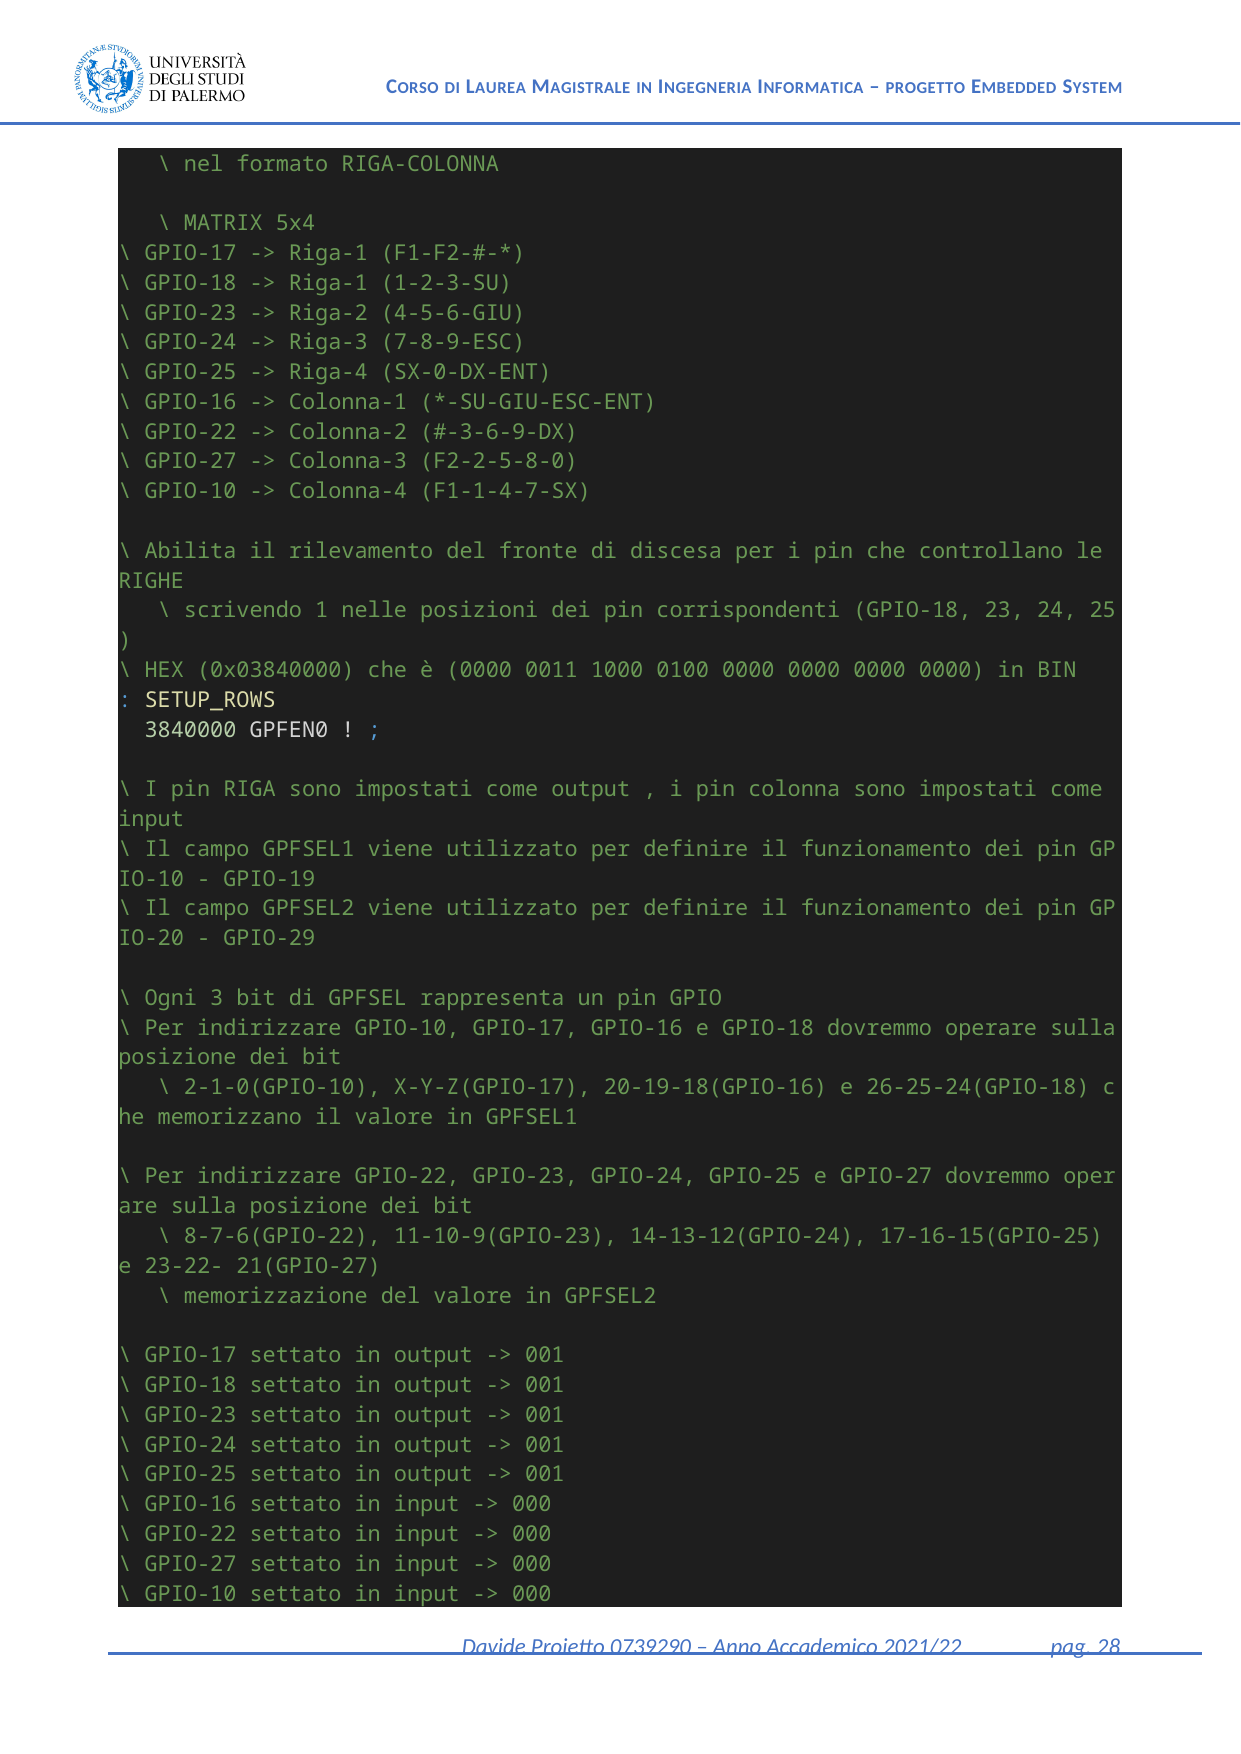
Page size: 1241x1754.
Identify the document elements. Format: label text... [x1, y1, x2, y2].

text \ I pin RIGA sono impostati come output , i pin colonna sono impostati come input [118, 773, 1122, 833]
text \ GPIO-22 settato in input -> 000 [118, 1518, 1122, 1548]
text \ GPIO-23 settato in output -> 001 [118, 1399, 1122, 1429]
text \ GPIO-17 -> Riga-1 (F1-F2-#-*) [118, 237, 1122, 267]
text \ GPIO-25 settato in output -> 001 [118, 1458, 1122, 1488]
text \ HEX (0x03840000) che è (0000 0011 1000 0100 0000 0000 0000 0000) in BIN [118, 654, 1122, 684]
text \ GPIO-27 settato in input -> 000 [118, 1548, 1122, 1578]
text \ GPIO-24 -> Riga-3 (7-8-9-ESC) [118, 326, 1122, 356]
text \ GPIO-24 settato in output -> 001 [118, 1429, 1122, 1458]
text \ 8-7-6(GPIO-22), 11-10-9(GPIO-23), 14-13-12(GPIO-24), 17-16-15(GPIO-25) e 23-22- 21(GPIO-27) [118, 1220, 1122, 1280]
text \ GPIO-27 -> Colonna-3 (F2-2-5-8-0) [118, 446, 1122, 475]
text \ GPIO-22 -> Colonna-2 (#-3-6-9-DX) [118, 416, 1122, 446]
text \ GPIO-10 -> Colonna-4 (F1-1-4-7-SX) [118, 475, 1122, 505]
text \ Per indirizzare GPIO-22, GPIO-23, GPIO-24, GPIO-25 e GPIO-27 dovremmo operare sulla posizione dei bit [118, 1161, 1122, 1220]
text \ GPIO-10 settato in input -> 000 [118, 1578, 1122, 1607]
text \ 2-1-0(GPIO-10), X-Y-Z(GPIO-17), 20-19-18(GPIO-16) e 26-25-24(GPIO-18) che memorizzano il valore in GPFSEL1 [118, 1071, 1122, 1131]
text \ memorizzazione del valore in GPFSEL2 [118, 1280, 1122, 1309]
text \ Abilita il rilevamento del fronte di discesa per i pin che controllano le RIGHE [118, 535, 1122, 594]
text \ GPIO-25 -> Riga-4 (SX-0-DX-ENT) [118, 356, 1122, 386]
text \ Ogni 3 bit di GPFSEL rappresenta un pin GPIO [118, 982, 1122, 1012]
text \ GPIO-16 -> Colonna-1 (*-SU-GIU-ESC-ENT) [118, 386, 1122, 416]
picture [72, 41, 252, 117]
text \ MATRIX 5x4 [118, 207, 1122, 237]
text \ nel formato RIGA-COLONNA [118, 148, 1122, 177]
text \ GPIO-16 settato in input -> 000 [118, 1488, 1122, 1518]
text \ Il campo GPFSEL1 viene utilizzato per definire il funzionamento dei pin GPIO-10 - GPIO-19 [118, 833, 1122, 892]
text \ Il campo GPFSEL2 viene utilizzato per definire il funzionamento dei pin GPIO-20 - GPIO-29 [118, 892, 1122, 952]
text 3840000 GPFEN0 ! ; [118, 714, 1122, 743]
text \ GPIO-17 settato in output -> 001 [118, 1339, 1122, 1369]
text \ GPIO-18 settato in output -> 001 [118, 1369, 1122, 1399]
text \ GPIO-23 -> Riga-2 (4-5-6-GIU) [118, 297, 1122, 326]
text \ Per indirizzare GPIO-10, GPIO-17, GPIO-16 e GPIO-18 dovremmo operare sulla posizione dei bit [118, 1012, 1122, 1071]
text \ GPIO-18 -> Riga-1 (1-2-3-SU) [118, 267, 1122, 297]
text : SETUP_ROWS [118, 684, 1122, 714]
text \ scrivendo 1 nelle posizioni dei pin corrispondenti (GPIO-18, 23, 24, 25) [118, 594, 1122, 654]
